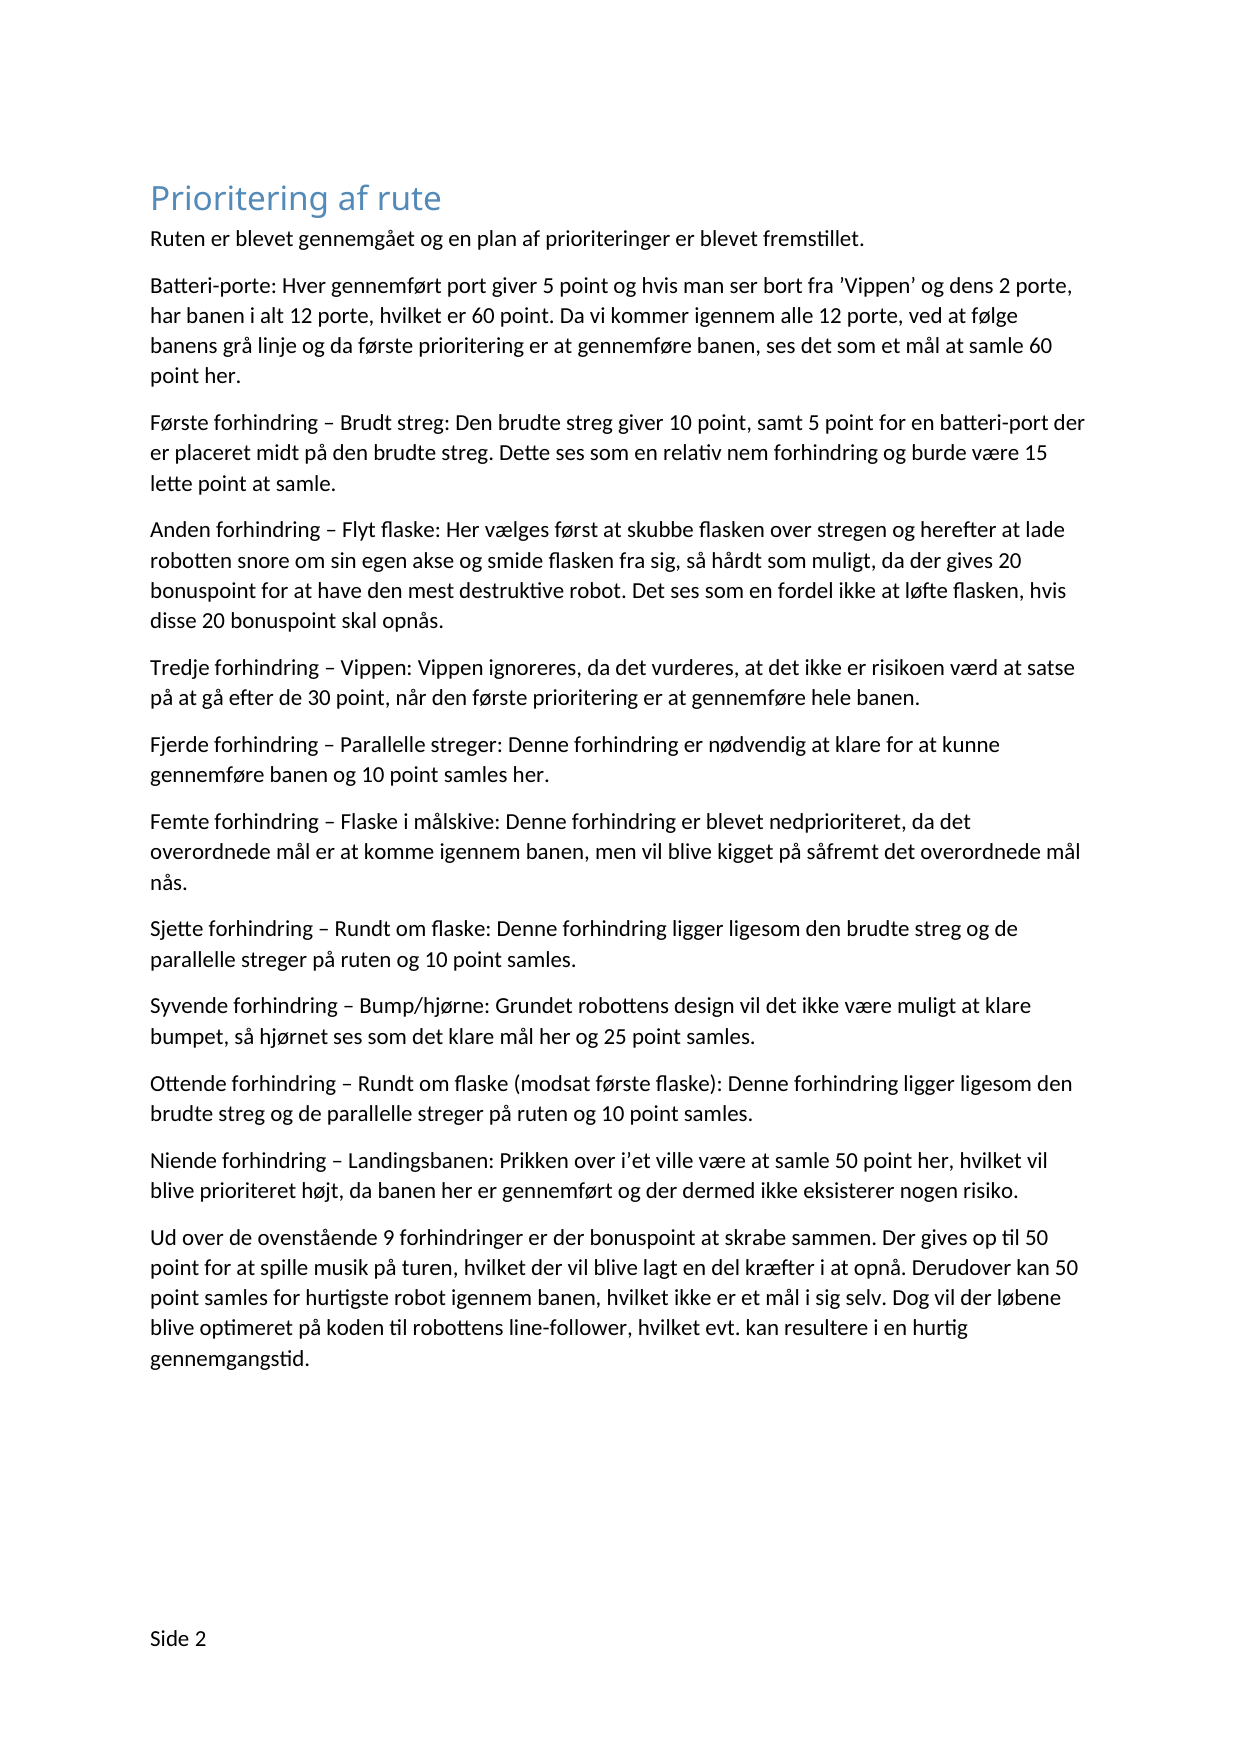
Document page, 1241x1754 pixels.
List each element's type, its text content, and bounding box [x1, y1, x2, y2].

text Sjette forhindring – Rundt om flaske: Denne forhindring ligger ligesom den brudte streg og de parallelle streger på ruten og 10 point samles. [150, 914, 1090, 973]
text Batteri-porte: Hver gennemført port giver 5 point og hvis man ser bort fra ’Vippen’ og dens 2 porte, har banen i alt 12 porte, hvilket er 60 point. Da vi kommer igennem alle 12 porte, ved at følge banens grå linje og da første prioritering er at gennemføre banen, ses det som et mål at samle 60 point her. [150, 271, 1090, 389]
subtitle Prioritering af rute [150, 175, 1090, 220]
text Første forhindring – Brudt streg: Den brudte streg giver 10 point, samt 5 point for en batteri-port der er placeret midt på den brudte streg. Dette ses som en relativ nem forhindring og burde være 15 lette point at samle. [150, 408, 1090, 497]
text Ruten er blevet gennemgået og en plan af prioriteringer er blevet fremstillet. [150, 224, 1090, 252]
text Syvende forhindring – Bump/hjørne: Grundet robottens design vil det ikke være muligt at klare bumpet, så hjørnet ses som det klare mål her og 25 point samles. [150, 992, 1090, 1050]
text Anden forhindring – Flyt flaske: Her vælges først at skubbe flasken over stregen og herefter at lade robotten snore om sin egen akse og smide flasken fra sig, så hårdt som muligt, da der gives 20 bonuspoint for at have den mest destruktive robot. Det ses som en fordel ikke at løfte flasken, hvis disse 20 bonuspoint skal opnås. [150, 516, 1090, 634]
text Ud over de ovenstående 9 forhindringer er der bonuspoint at skrabe sammen. Der gives op til 50 point for at spille musik på turen, hvilket der vil blive lagt en del kræfter i at opnå. Derudover kan 50 point samles for hurtigste robot igennem banen, hvilket ikke er et mål i sig selv. Dog vil der løbene blive optimeret på koden til robottens line-follower, hvilket evt. kan resultere i en hurtig gennemgangstid. [150, 1223, 1090, 1372]
text Ottende forhindring – Rundt om flaske (modsat første flaske): Denne forhindring ligger ligesom den brudte streg og de parallelle streger på ruten og 10 point samles. [150, 1069, 1090, 1127]
text Tredje forhindring – Vippen: Vippen ignoreres, da det vurderes, at det ikke er risikoen værd at satse på at gå efter de 30 point, når den første prioritering er at gennemføre hele banen. [150, 653, 1090, 711]
text Fjerde forhindring – Parallelle streger: Denne forhindring er nødvendig at klare for at kunne gennemføre banen og 10 point samles her. [150, 730, 1090, 788]
text Femte forhindring – Flaske i målskive: Denne forhindring er blevet nedprioriteret, da det overordnede mål er at komme igennem banen, men vil blive kigget på såfremt det overordnede mål nås. [150, 807, 1090, 896]
text Niende forhindring – Landingsbanen: Prikken over i’et ville være at samle 50 point her, hvilket vil blive prioriteret højt, da banen her er gennemført og der dermed ikke eksisterer nogen risiko. [150, 1146, 1090, 1204]
